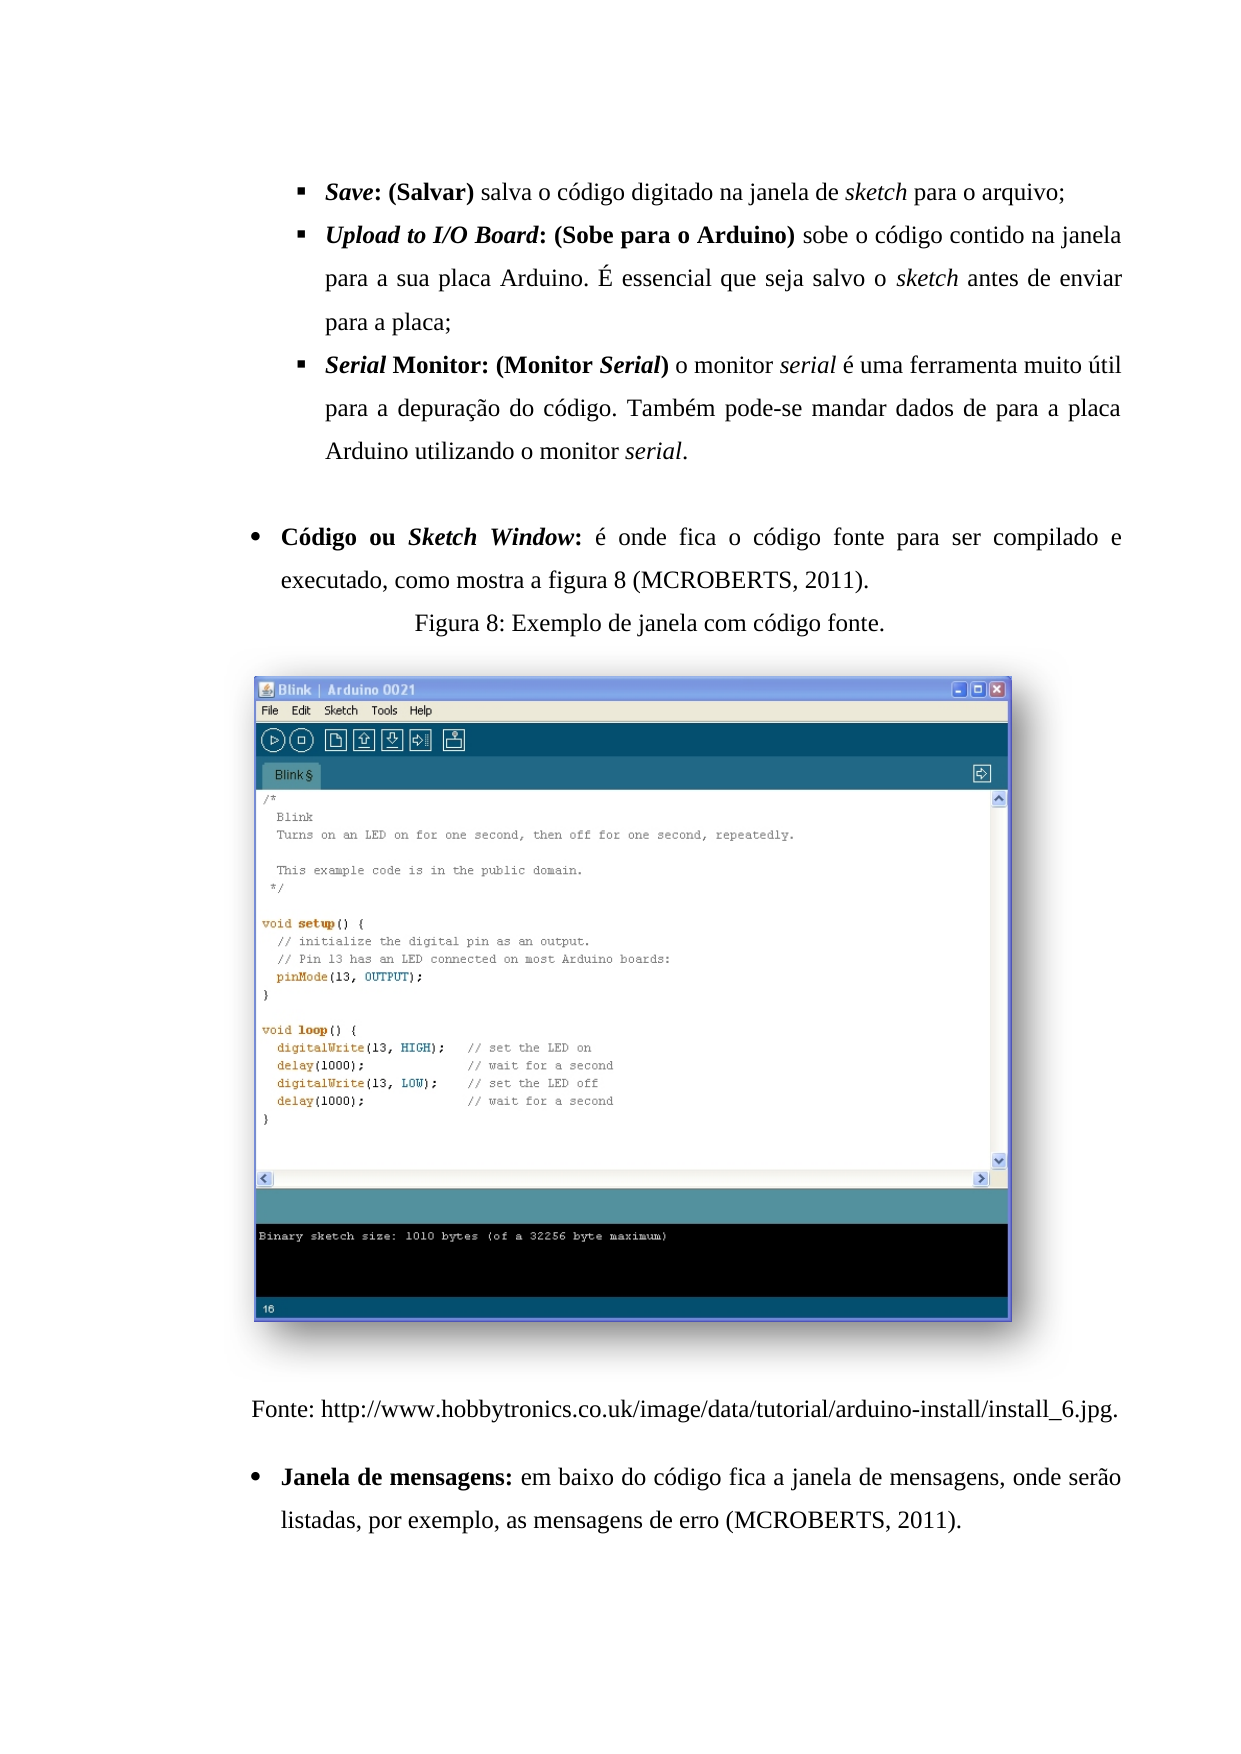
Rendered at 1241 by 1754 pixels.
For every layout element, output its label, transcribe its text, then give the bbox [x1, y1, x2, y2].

list Serial Monitor: (Monitor Serial) o monitor serial é uma ferramenta muito útil para a depuração do código. Também pode-se mandar dados de para a placa Arduino utilizando o monitor serial. [295, 350, 1122, 465]
list Código ou Sketch Window: é onde fica o código fonte para ser compilado e executado, como mostra a figura 8 (MCROBERTS, 2011). [251, 522, 1122, 594]
list Upload to I/O Board: (Sobe para o Arduino) sobe o código contido na janela para a sua placa Arduino. É essencial que seja salvo o sketch antes de enviar para a placa; [295, 220, 1122, 335]
list Janela de mensagens: em baixo do código fica a janela de mensagens, onde serão listadas, por exemplo, as mensagens de erro (MCROBERTS, 2011). [251, 1462, 1122, 1534]
text Figura 8: Exemplo de janela com código fonte. [177, 608, 1122, 637]
list Save: (Salvar) salva o código digitado na janela de sketch para o arquivo; [295, 177, 1122, 206]
picture [254, 676, 1012, 1322]
text Fonte: http://www.hobbytronics.co.uk/image/data/tutorial/arduino-install/install_6.jpg. [177, 1394, 1122, 1422]
